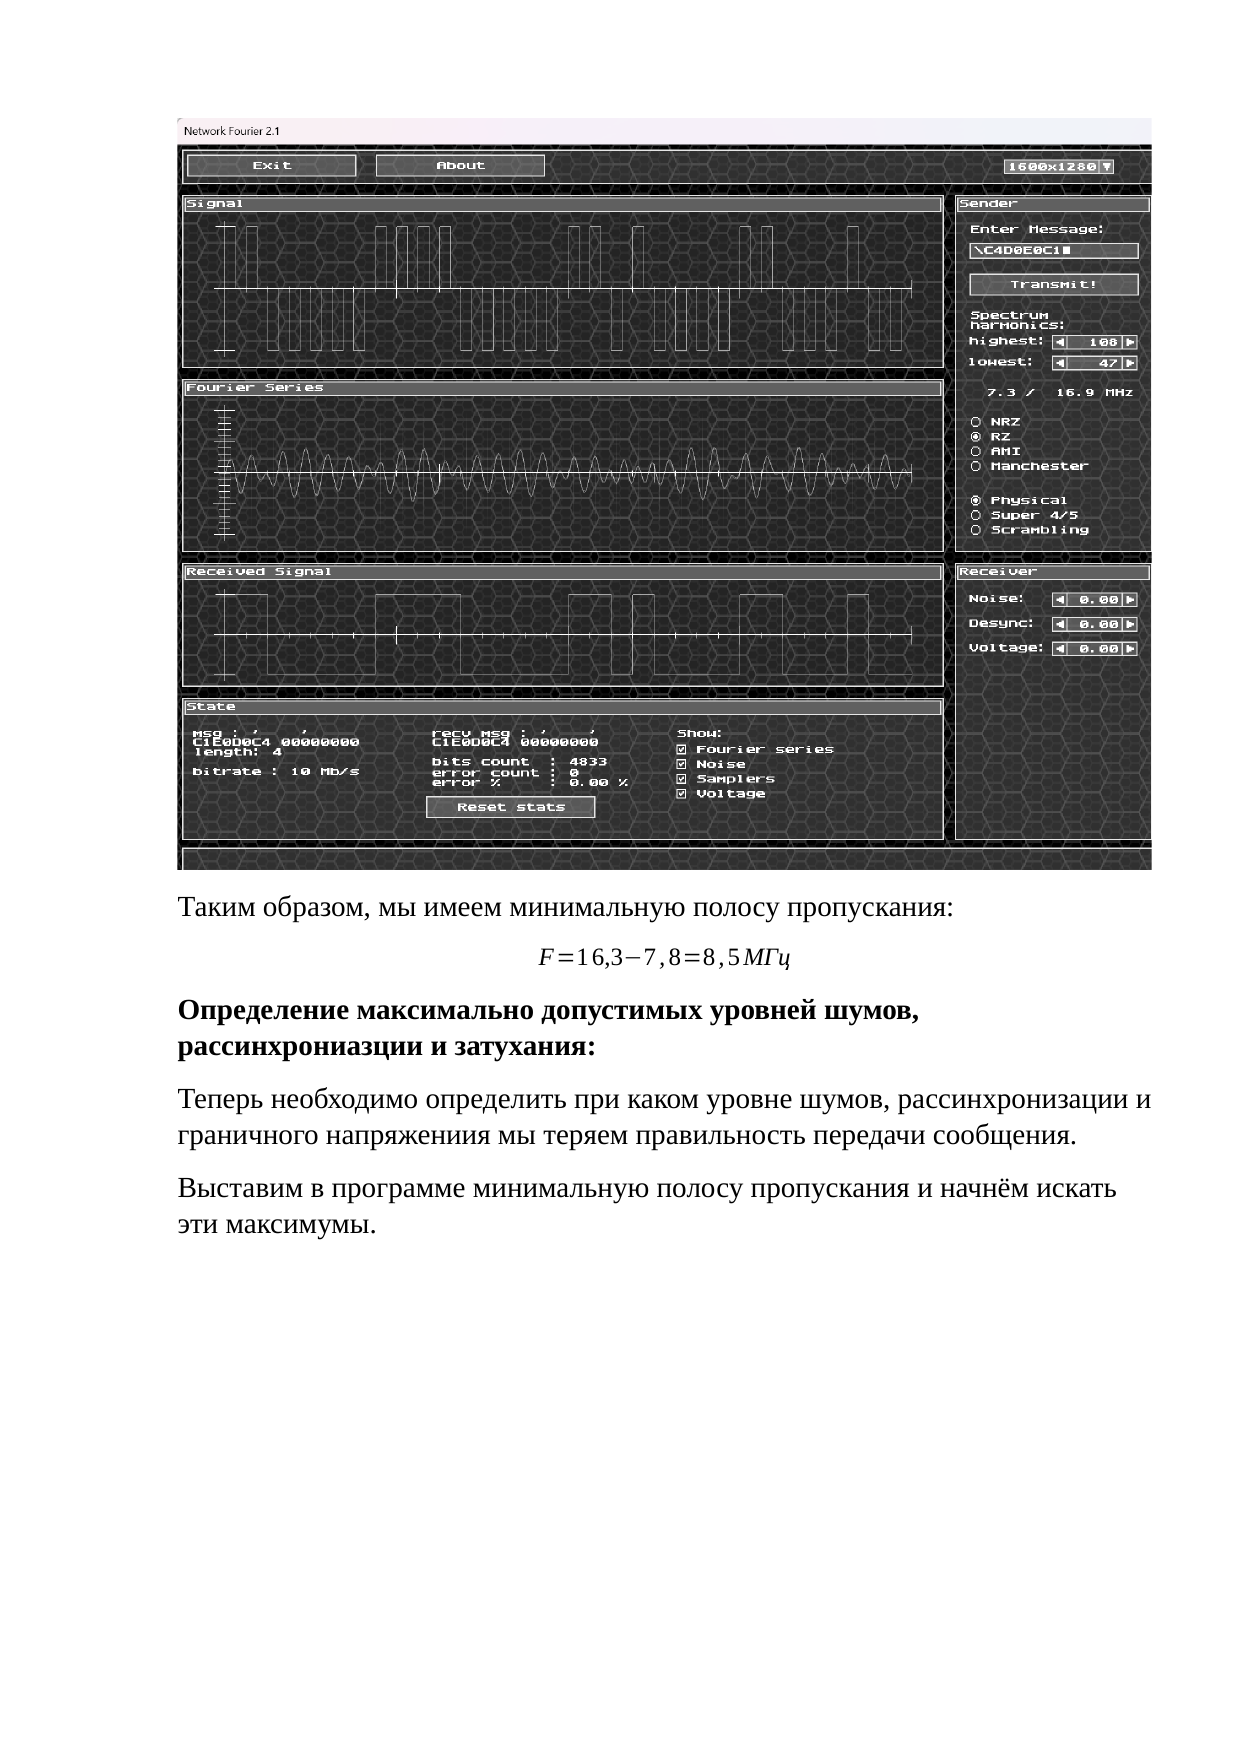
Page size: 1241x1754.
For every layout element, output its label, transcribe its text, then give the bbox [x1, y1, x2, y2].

text Таким образом, мы имеем минимальную полосу пропускания: [177, 889, 1152, 922]
text Теперь необходимо определить при каком уровне шумов, рассинхронизации и граничного напряжениия мы теряем правильность передачи сообщения. [177, 1081, 1152, 1151]
picture [177, 118, 1152, 870]
text Определение максимально допустимых уровней шумов, рассинхрониазции и затухания: [177, 992, 1152, 1062]
text Выставим в программе минимальную полосу пропускания и начнём искать эти максимумы. [177, 1170, 1152, 1239]
